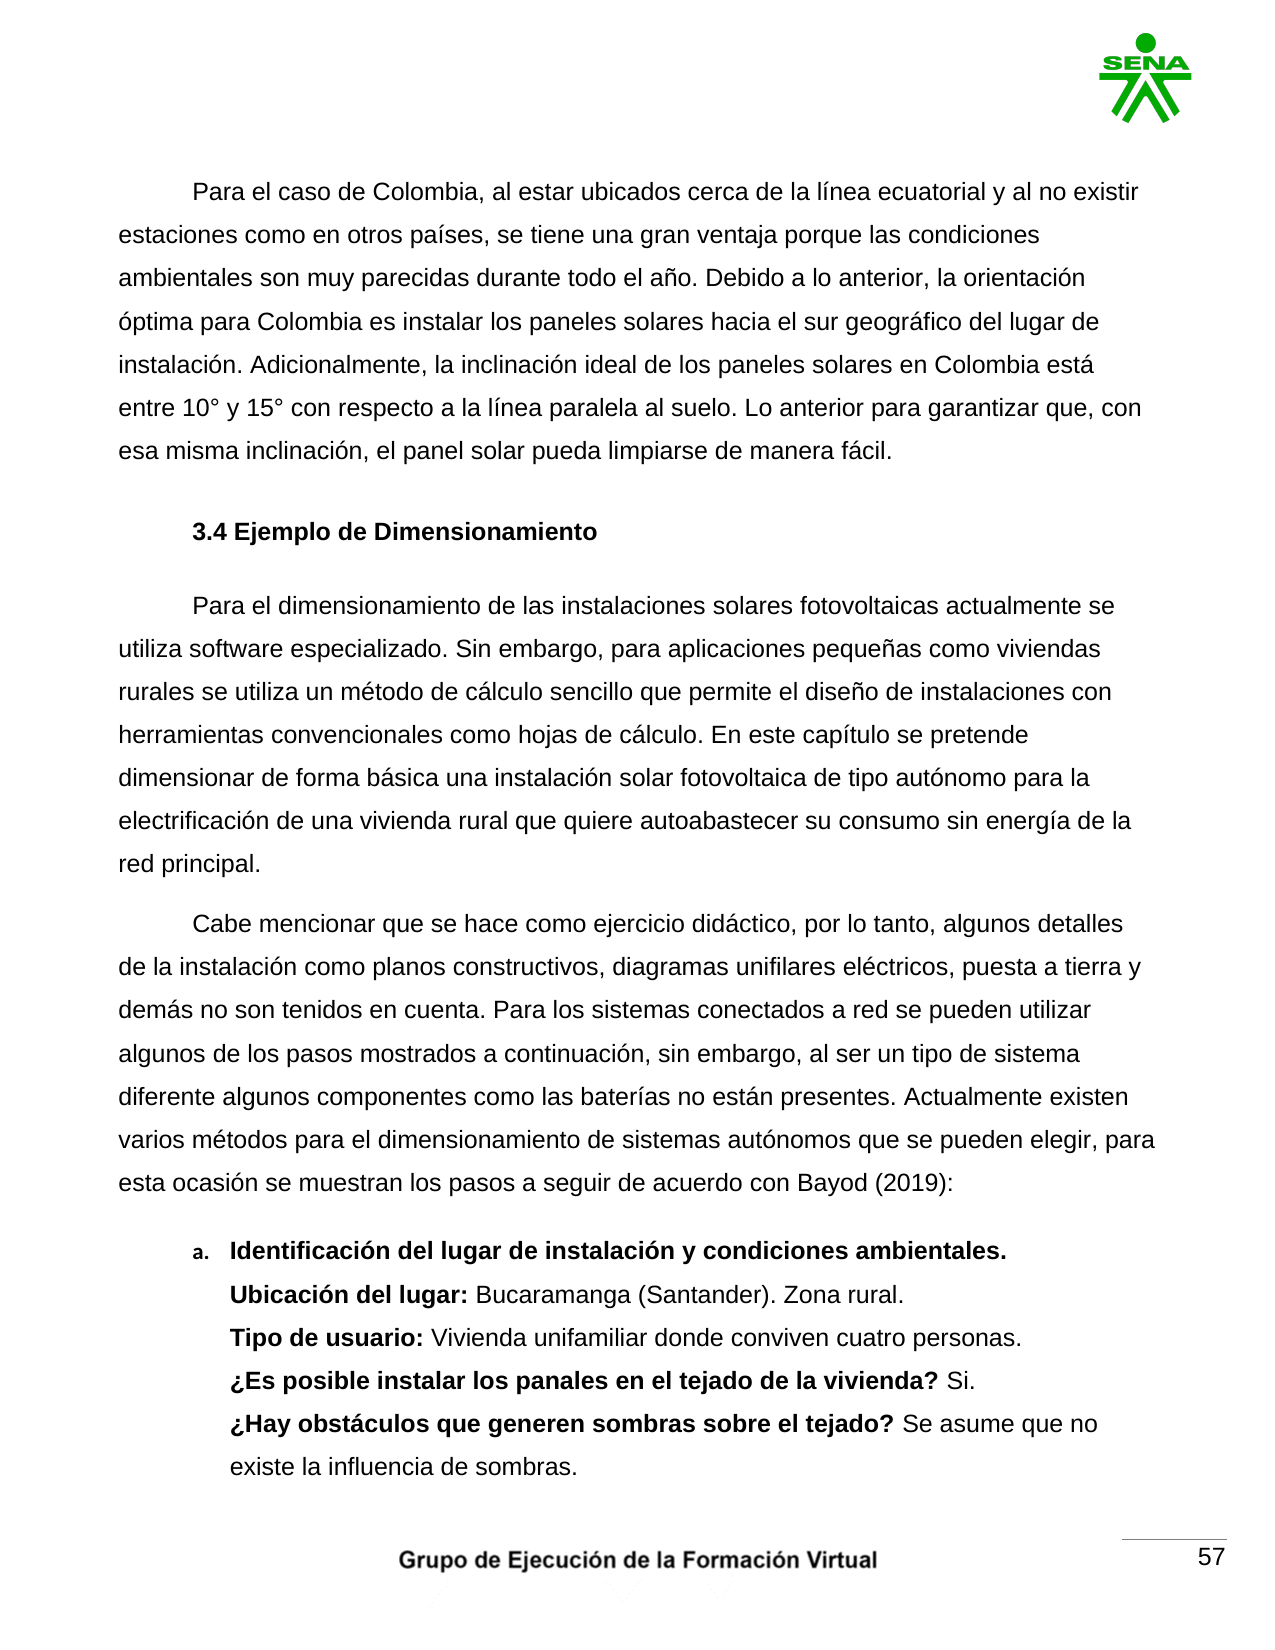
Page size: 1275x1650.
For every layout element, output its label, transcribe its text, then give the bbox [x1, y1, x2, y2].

text Para el caso de Colombia, al estar ubicados cerca de la línea ecuatorial y al no existir estaciones como en otros países, se tiene una gran ventaja porque las condiciones ambientales son muy parecidas durante todo el año. Debido a lo anterior, la orientación óptima para Colombia es instalar los paneles solares hacia el sur geográfico del lugar de instalación. Adicionalmente, la inclinación ideal de los paneles solares en Colombia está entre 10° y 15° con respecto a la línea paralela al suelo. Lo anterior para garantizar que, con esa misma inclinación, el panel solar pueda limpiarse de manera fácil. [118, 177, 1157, 465]
subtitle 3.4 Ejemplo de Dimensionamiento [118, 517, 1157, 545]
list ¿Es posible instalar los panales en el tejado de la vivienda? Si. [229, 1366, 1157, 1395]
picture [0, 1500, 1275, 1611]
list ¿Hay obstáculos que generen sombras sobre el tejado? Se asume que no existe la influencia de sombras. [229, 1409, 1157, 1481]
list Tipo de usuario: Vivienda unifamiliar donde conviven cuatro personas. [229, 1323, 1157, 1352]
text Cabe mencionar que se hace como ejercicio didáctico, por lo tanto, algunos detalles de la instalación como planos constructivos, diagramas unifilares eléctricos, puesta a tierra y demás no son tenidos en cuenta. Para los sistemas conectados a red se pueden utilizar algunos de los pasos mostrados a continuación, sin embargo, al ser un tipo de sistema diferente algunos componentes como las baterías no están presentes. Actualmente existen varios métodos para el dimensionamiento de sistemas autónomos que se pueden elegir, para esta ocasión se muestran los pasos a seguir de acuerdo con Bayod (2019): [118, 909, 1157, 1197]
list Identificación del lugar de instalación y condiciones ambientales. [192, 1236, 1157, 1265]
picture [1099, 33, 1192, 123]
text Para el dimensionamiento de las instalaciones solares fotovoltaicas actualmente se utiliza software especializado. Sin embargo, para aplicaciones pequeñas como viviendas rurales se utiliza un método de cálculo sencillo que permite el diseño de instalaciones con herramientas convencionales como hojas de cálculo. En este capítulo se pretende dimensionar de forma básica una instalación solar fotovoltaica de tipo autónomo para la electrificación de una vivienda rural que quiere autoabastecer su consumo sin energía de la red principal. [118, 591, 1157, 878]
list Ubicación del lugar: Bucaramanga (Santander). Zona rural. [229, 1280, 1157, 1309]
